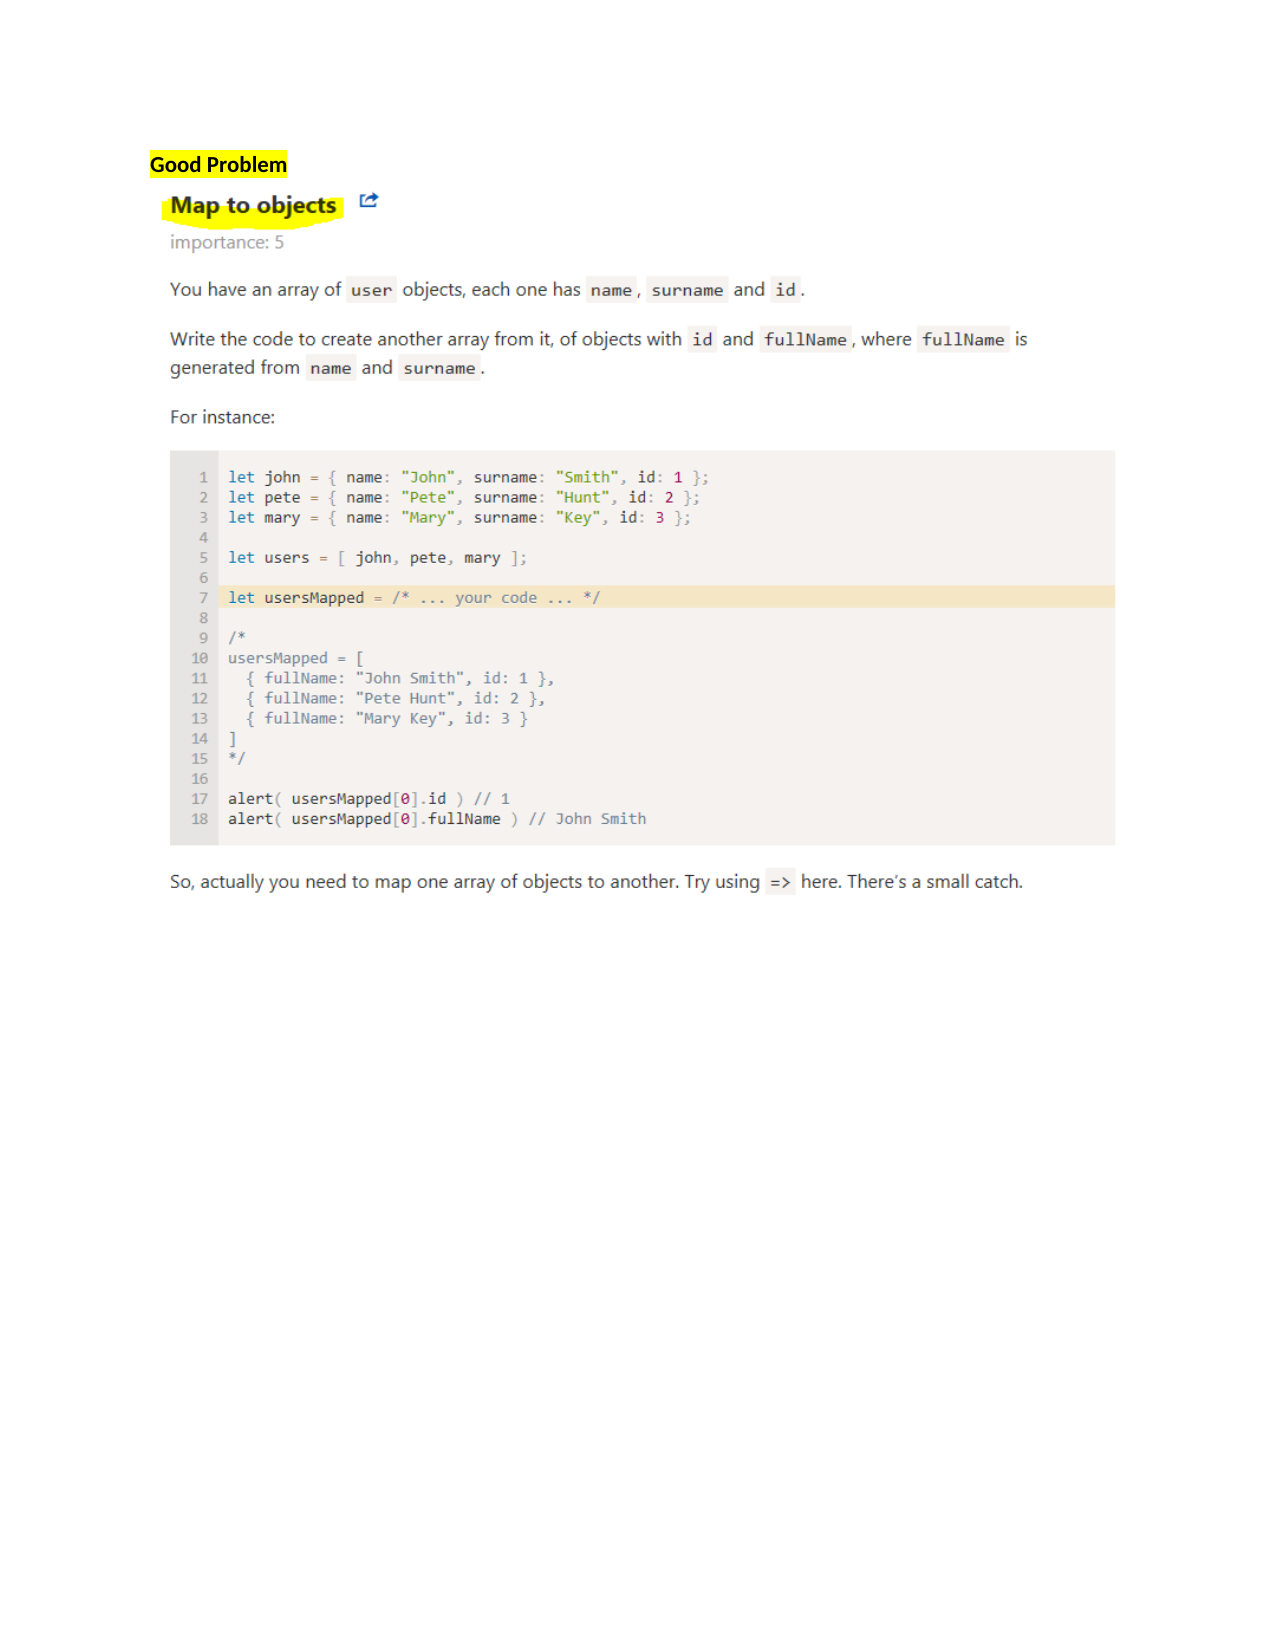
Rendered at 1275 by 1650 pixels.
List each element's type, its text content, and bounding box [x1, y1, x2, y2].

text Good Problem [150, 150, 1125, 180]
picture [150, 180, 1125, 914]
